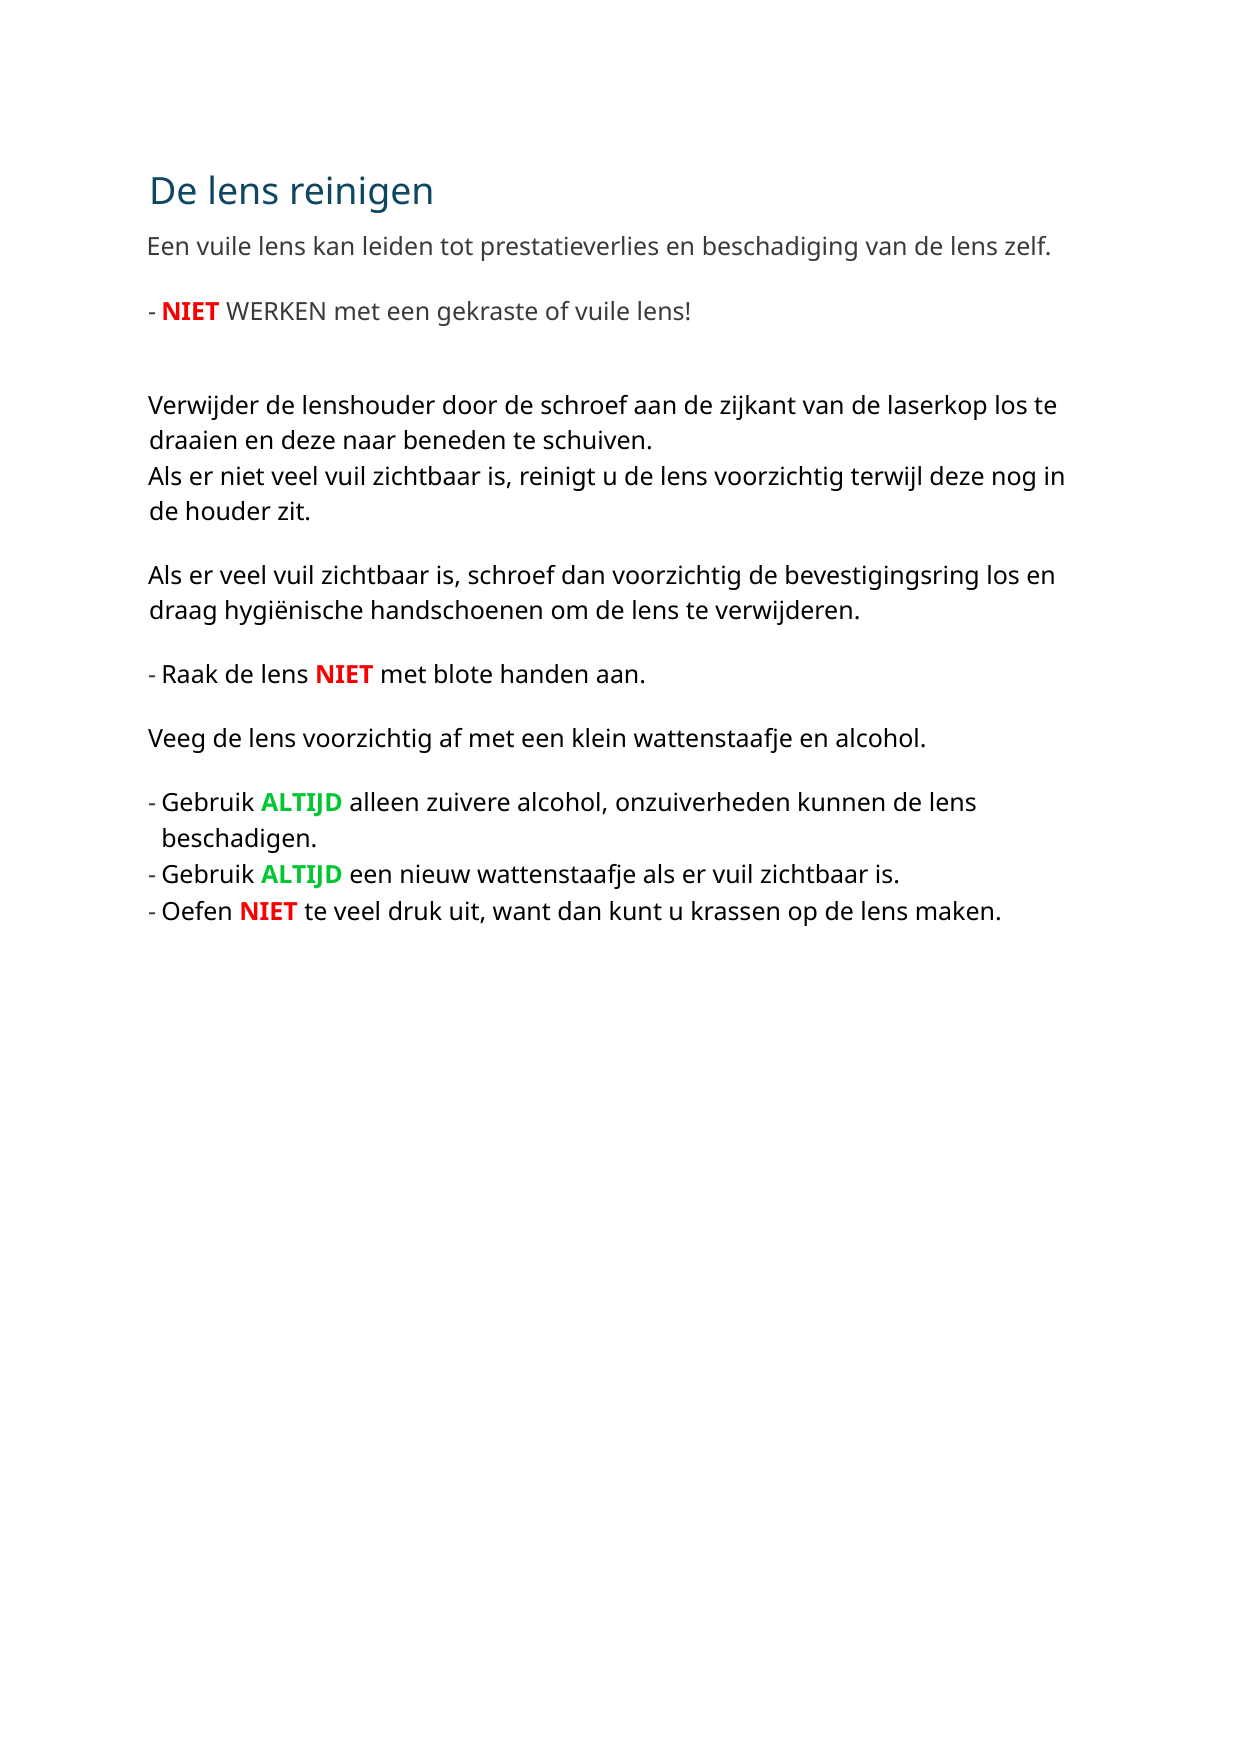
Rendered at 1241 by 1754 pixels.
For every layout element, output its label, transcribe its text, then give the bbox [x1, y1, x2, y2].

subtitle De lens reinigen [149, 164, 1093, 215]
list Raak de lens NIET met blote handen aan. [148, 657, 1093, 691]
list Gebruik ALTIJD alleen zuivere alcohol, onzuiverheden kunnen de lens beschadigen. [148, 785, 1093, 854]
text Een vuile lens kan leiden tot prestatieverlies en beschadiging van de lens zelf. [146, 229, 1093, 263]
text Verwijder de lenshouder door de schroef aan de zijkant van de laserkop los te draaien en deze naar beneden te schuiven. [148, 387, 1093, 457]
text Als er niet veel vuil zichtbaar is, reinigt u de lens voorzichtig terwijl deze nog in de houder zit. [148, 458, 1093, 528]
list NIET WERKEN met een gekraste of vuile lens! [148, 293, 1093, 327]
list Oefen NIET te veel druk uit, want dan kunt u krassen op de lens maken. [148, 893, 1093, 927]
list Gebruik ALTIJD een nieuw wattenstaafje als er vuil zichtbaar is. [148, 857, 1093, 891]
text Als er veel vuil zichtbaar is, schroef dan voorzichtig de bevestigingsring los en draag hygiënische handschoenen om de lens te verwijderen. [148, 557, 1093, 627]
text Veeg de lens voorzichtig af met een klein wattenstaafje en alcohol. [148, 721, 1093, 755]
